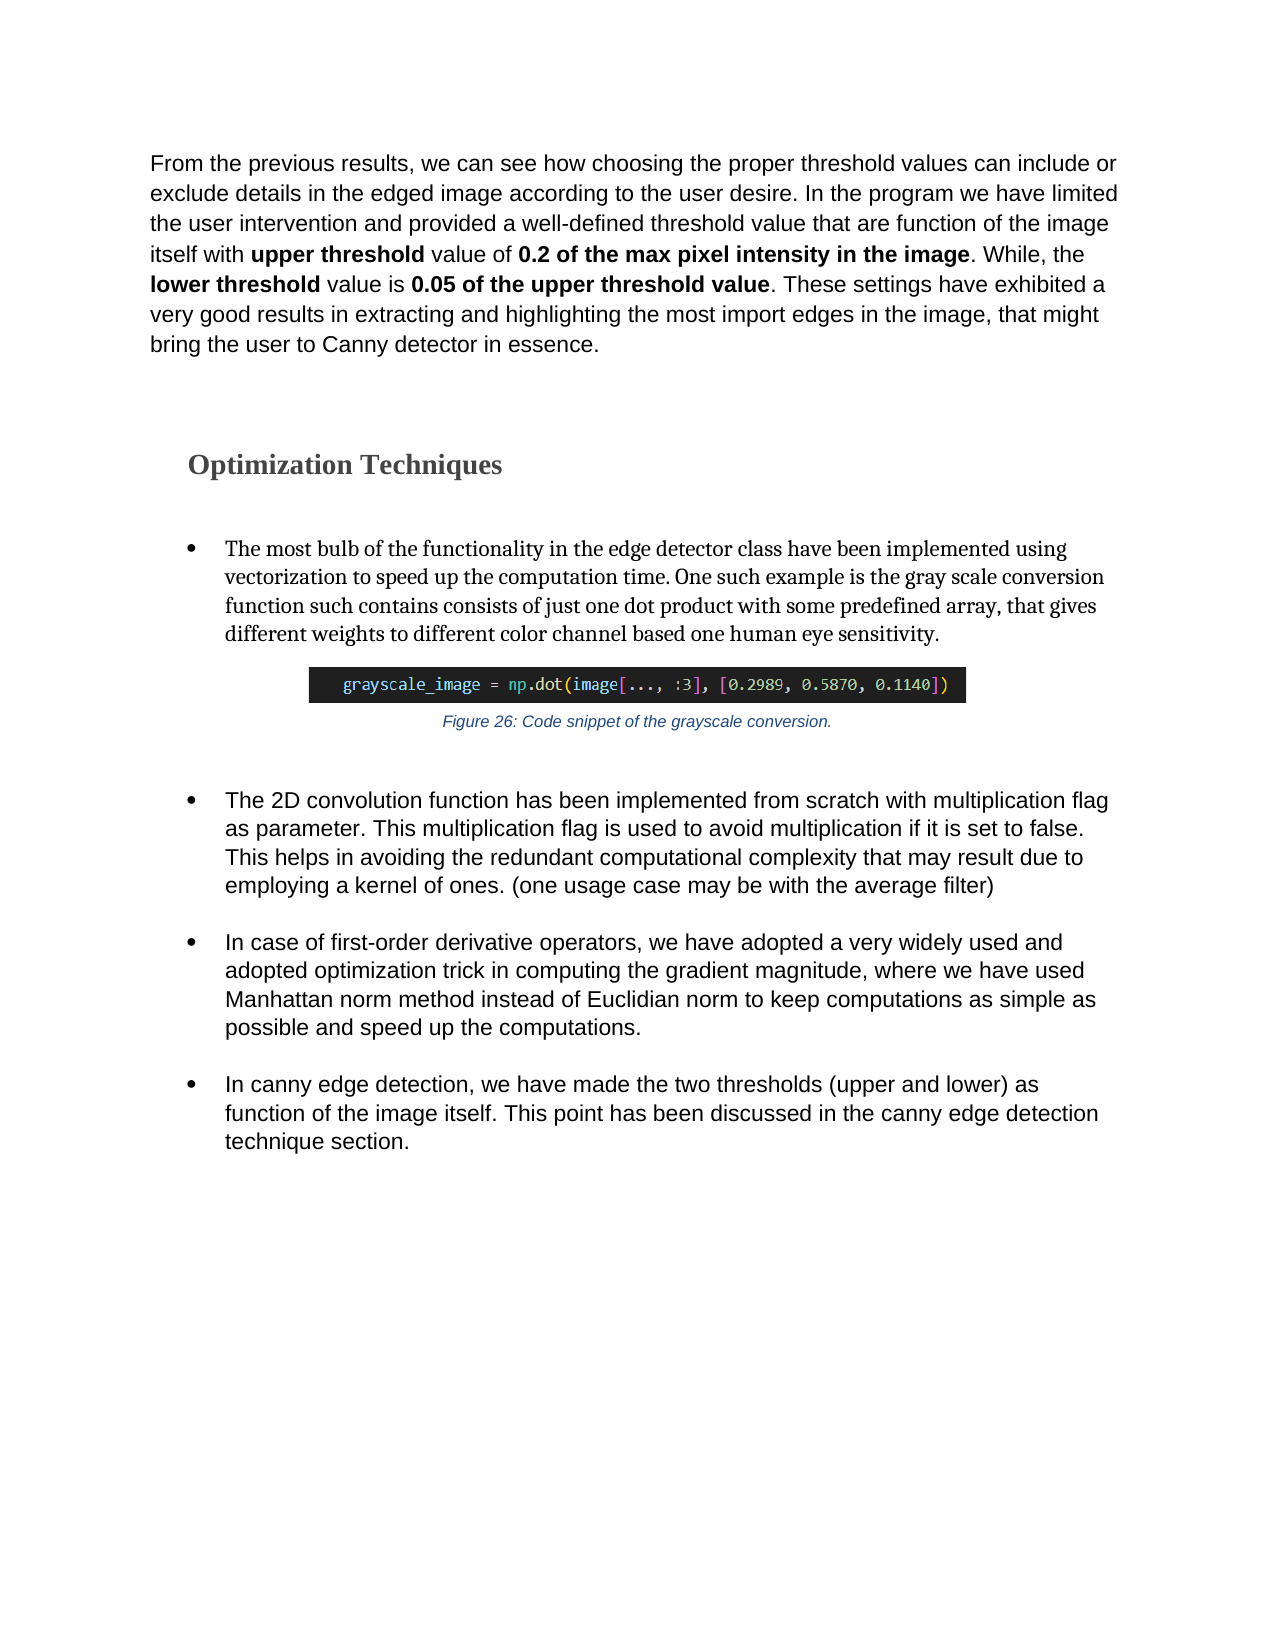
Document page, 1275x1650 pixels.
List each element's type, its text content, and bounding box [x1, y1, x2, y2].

list The most bulb of the functionality in the edge detector class have been implemented using vectorization to speed up the computation time. One such example is the gray scale conversion function such contains consists of just one dot product with some predefined array, that gives different weights to different color channel based one human eye sensitivity. [187, 536, 1125, 647]
subtitle Optimization Techniques [187, 447, 1112, 480]
text From the previous results, we can see how choosing the proper threshold values can include or exclude details in the edged image according to the user desire. In the program we have limited the user intervention and provided a well-defined threshold value that are function of the image itself with upper threshold value of 0.2 of the max pixel intensity in the image. While, the lower threshold value is 0.05 of the upper threshold value. These settings have exhibited a very good results in extracting and highlighting the most import edges in the image, that might bring the user to Canny detector in essence. [150, 150, 1125, 358]
list In canny edge detection, we have made the two thresholds (upper and lower) as function of the image itself. This point has been discussed in the canny edge detection technique section. [187, 1071, 1125, 1154]
picture [308, 667, 967, 703]
list In case of first-order derivative operators, we have adopted a very widely used and adopted optimization trick in computing the gradient magnitude, where we have used Manhattan norm method instead of Euclidian norm to keep computations as simple as possible and speed up the computations. [187, 929, 1125, 1041]
list The 2D convolution function has been implemented from scratch with multiplication flag as parameter. This multiplication flag is used to avoid multiplication if it is set to false. This helps in avoiding the redundant computational complexity that may result due to employing a kernel of ones. (one usage case may be with the average filter) [187, 787, 1125, 898]
